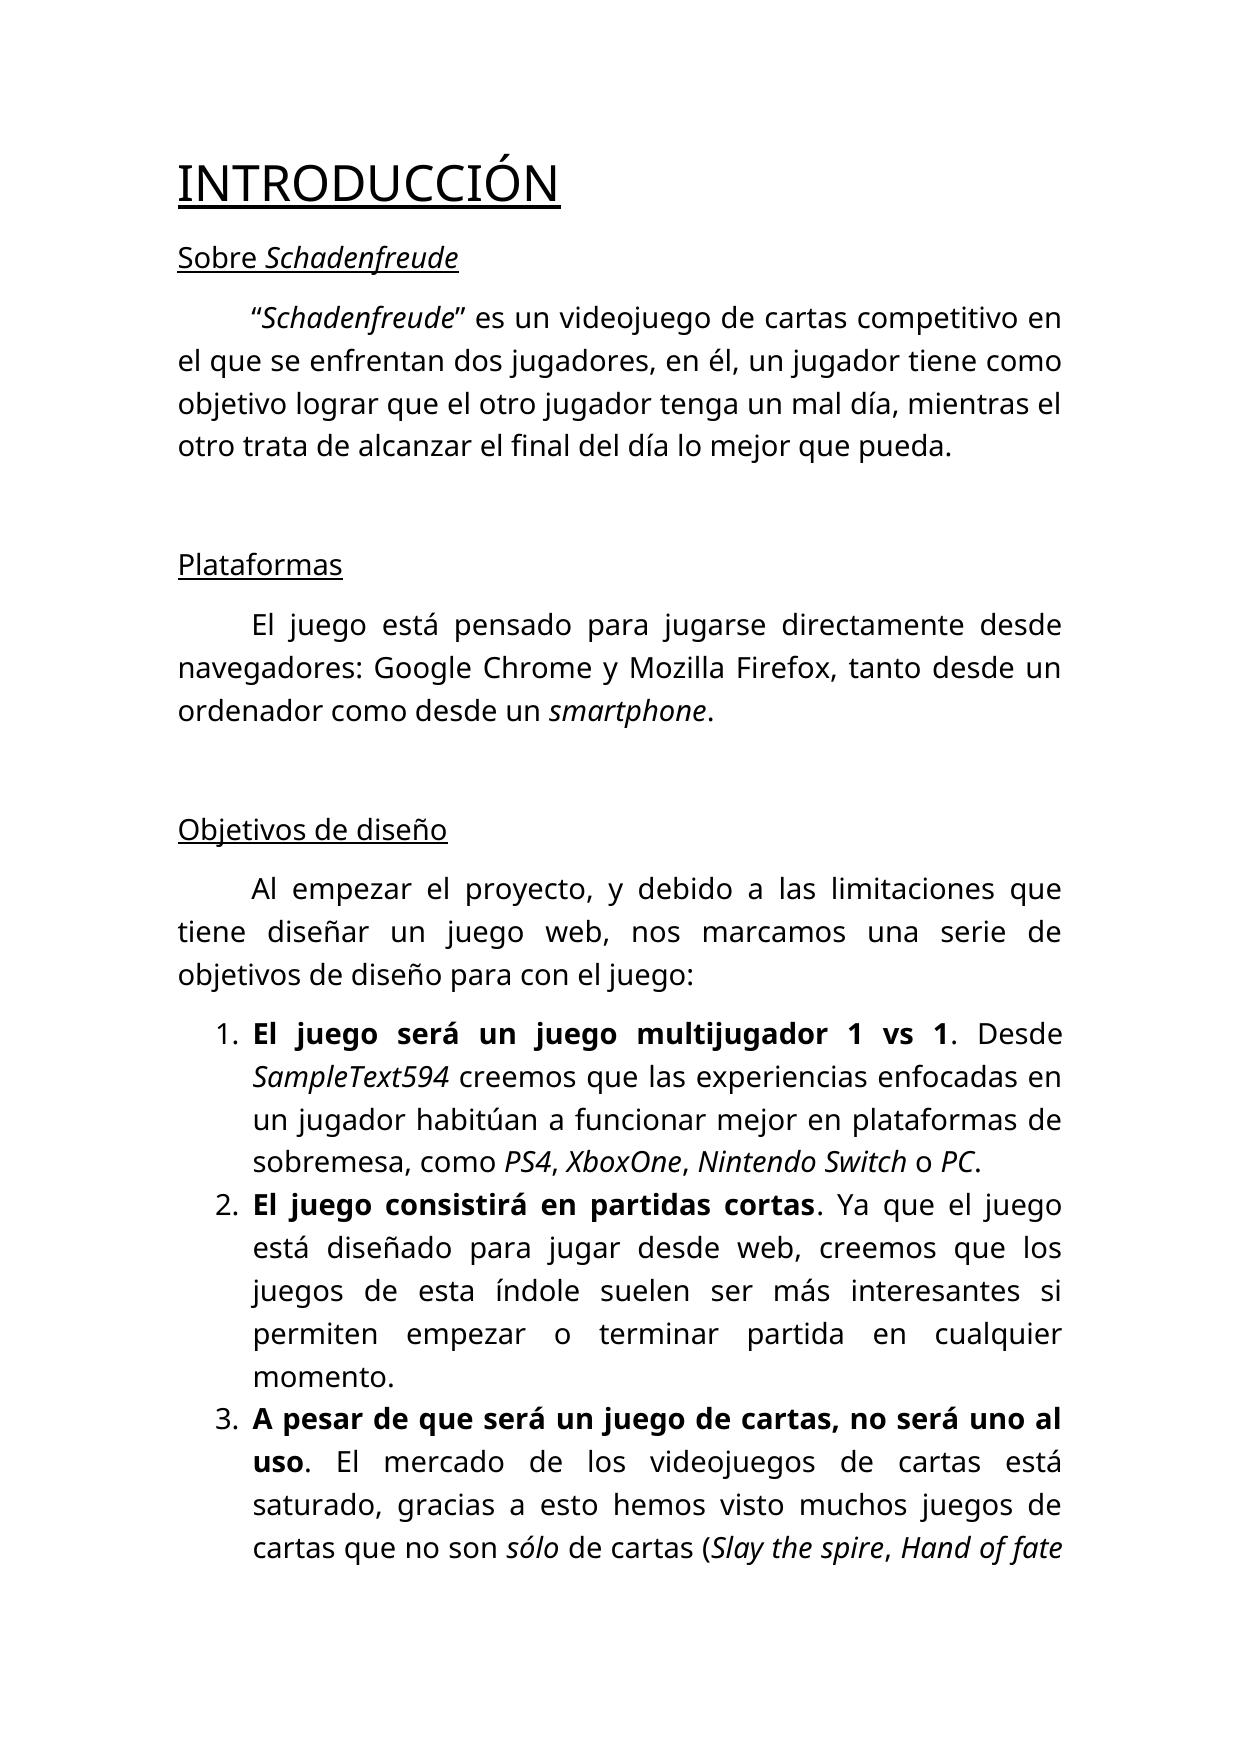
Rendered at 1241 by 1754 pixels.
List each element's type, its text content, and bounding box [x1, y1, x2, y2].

text Objetivos de diseño [177, 809, 1063, 848]
text El juego está pensado para jugarse directamente desde navegadores: Google Chrome y Mozilla Firefox, tanto desde un ordenador como desde un smartphone. [177, 604, 1063, 729]
text INTRODUCCIÓN [177, 148, 1063, 216]
list El juego será un juego multijugador 1 vs 1. Desde SampleText594 creemos que las experiencias enfocadas en un jugador habitúan a funcionar mejor en plataformas de sobremesa, como PS4, XboxOne, Nintendo Switch o PC. [215, 1013, 1063, 1181]
text Sobre Schadenfreude [177, 238, 1063, 277]
text Plataformas [177, 545, 1063, 584]
list El juego consistirá en partidas cortas. Ya que el juego está diseñado para jugar desde web, creemos que los juegos de esta índole suelen ser más interesantes si permiten empezar o terminar partida en cualquier momento. [215, 1184, 1063, 1396]
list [215, 1399, 1063, 1567]
text Al empezar el proyecto, y debido a las limitaciones que tiene diseñar un juego web, nos marcamos una serie de objetivos de diseño para con el juego: [177, 868, 1063, 993]
text “Schadenfreude” es un videojuego de cartas competitivo en el que se enfrentan dos jugadores, en él, un jugador tiene como objetivo lograr que el otro jugador tenga un mal día, mientras el otro trata de alcanzar el final del día lo mejor que pueda. [177, 297, 1063, 465]
